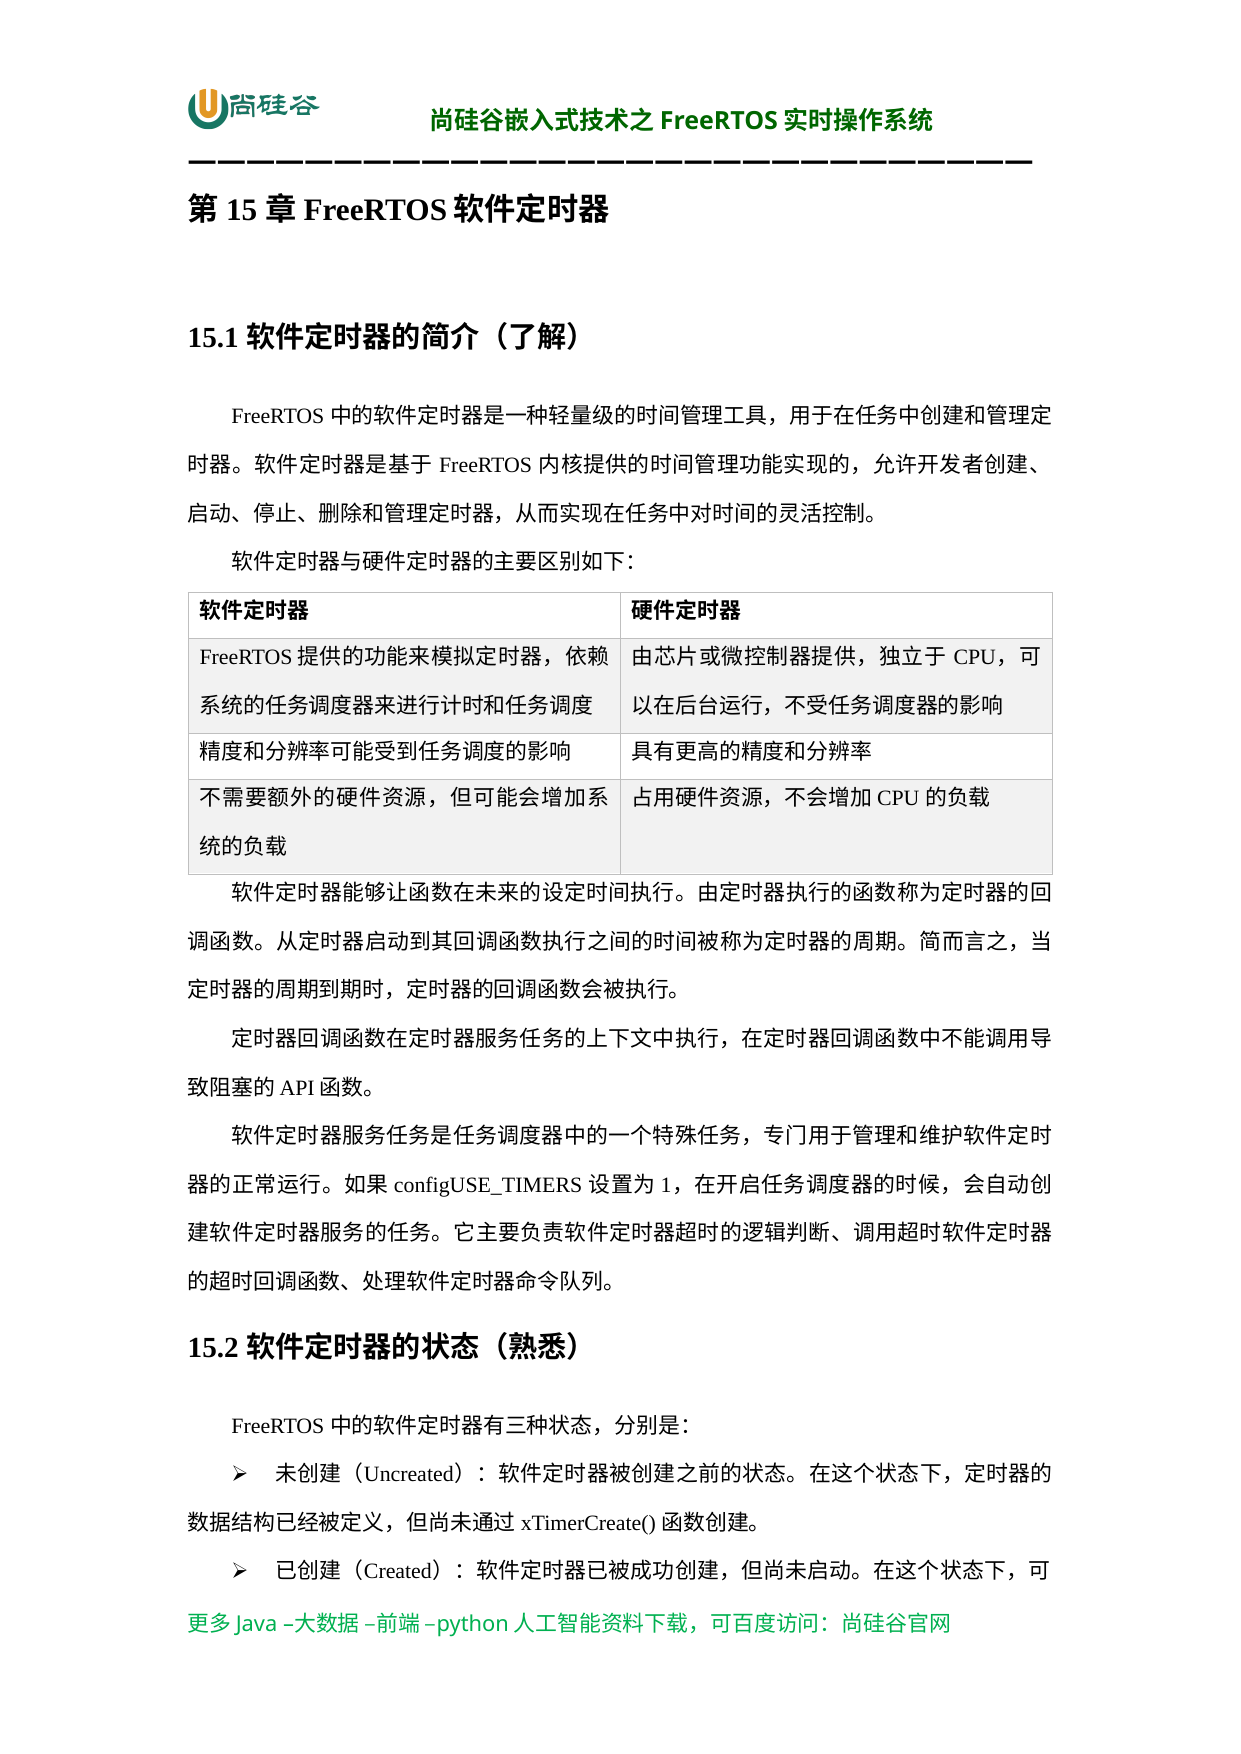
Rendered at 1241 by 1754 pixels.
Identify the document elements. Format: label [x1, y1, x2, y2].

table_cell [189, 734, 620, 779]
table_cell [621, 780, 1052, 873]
picture [187, 88, 321, 130]
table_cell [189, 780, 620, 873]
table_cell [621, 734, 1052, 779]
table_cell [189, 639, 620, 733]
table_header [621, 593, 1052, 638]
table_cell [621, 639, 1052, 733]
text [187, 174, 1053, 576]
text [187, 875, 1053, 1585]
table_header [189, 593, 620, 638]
